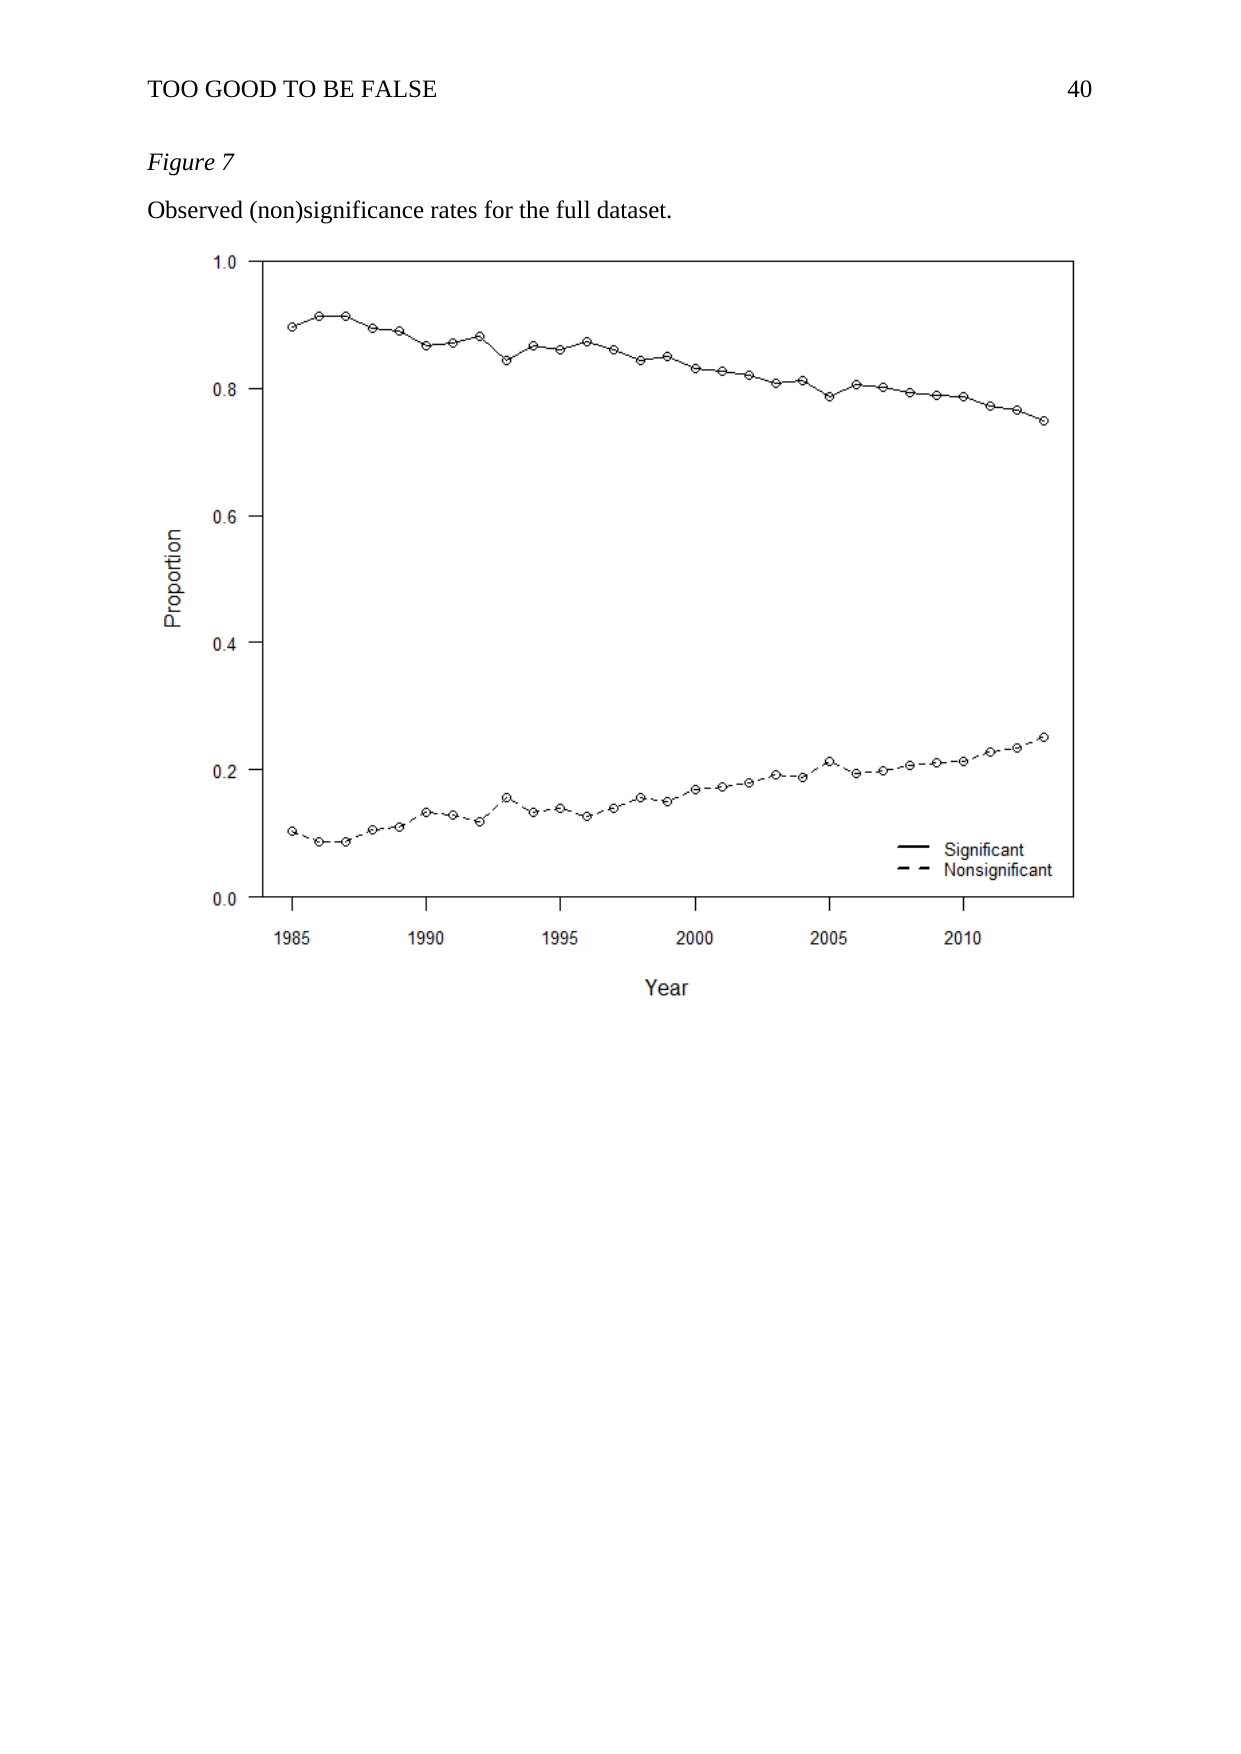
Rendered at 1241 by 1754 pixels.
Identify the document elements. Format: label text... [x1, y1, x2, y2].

text Observed (non)significance rates for the full dataset. [147, 195, 1093, 223]
picture [147, 242, 1093, 1013]
text Figure 7 [147, 147, 1093, 176]
